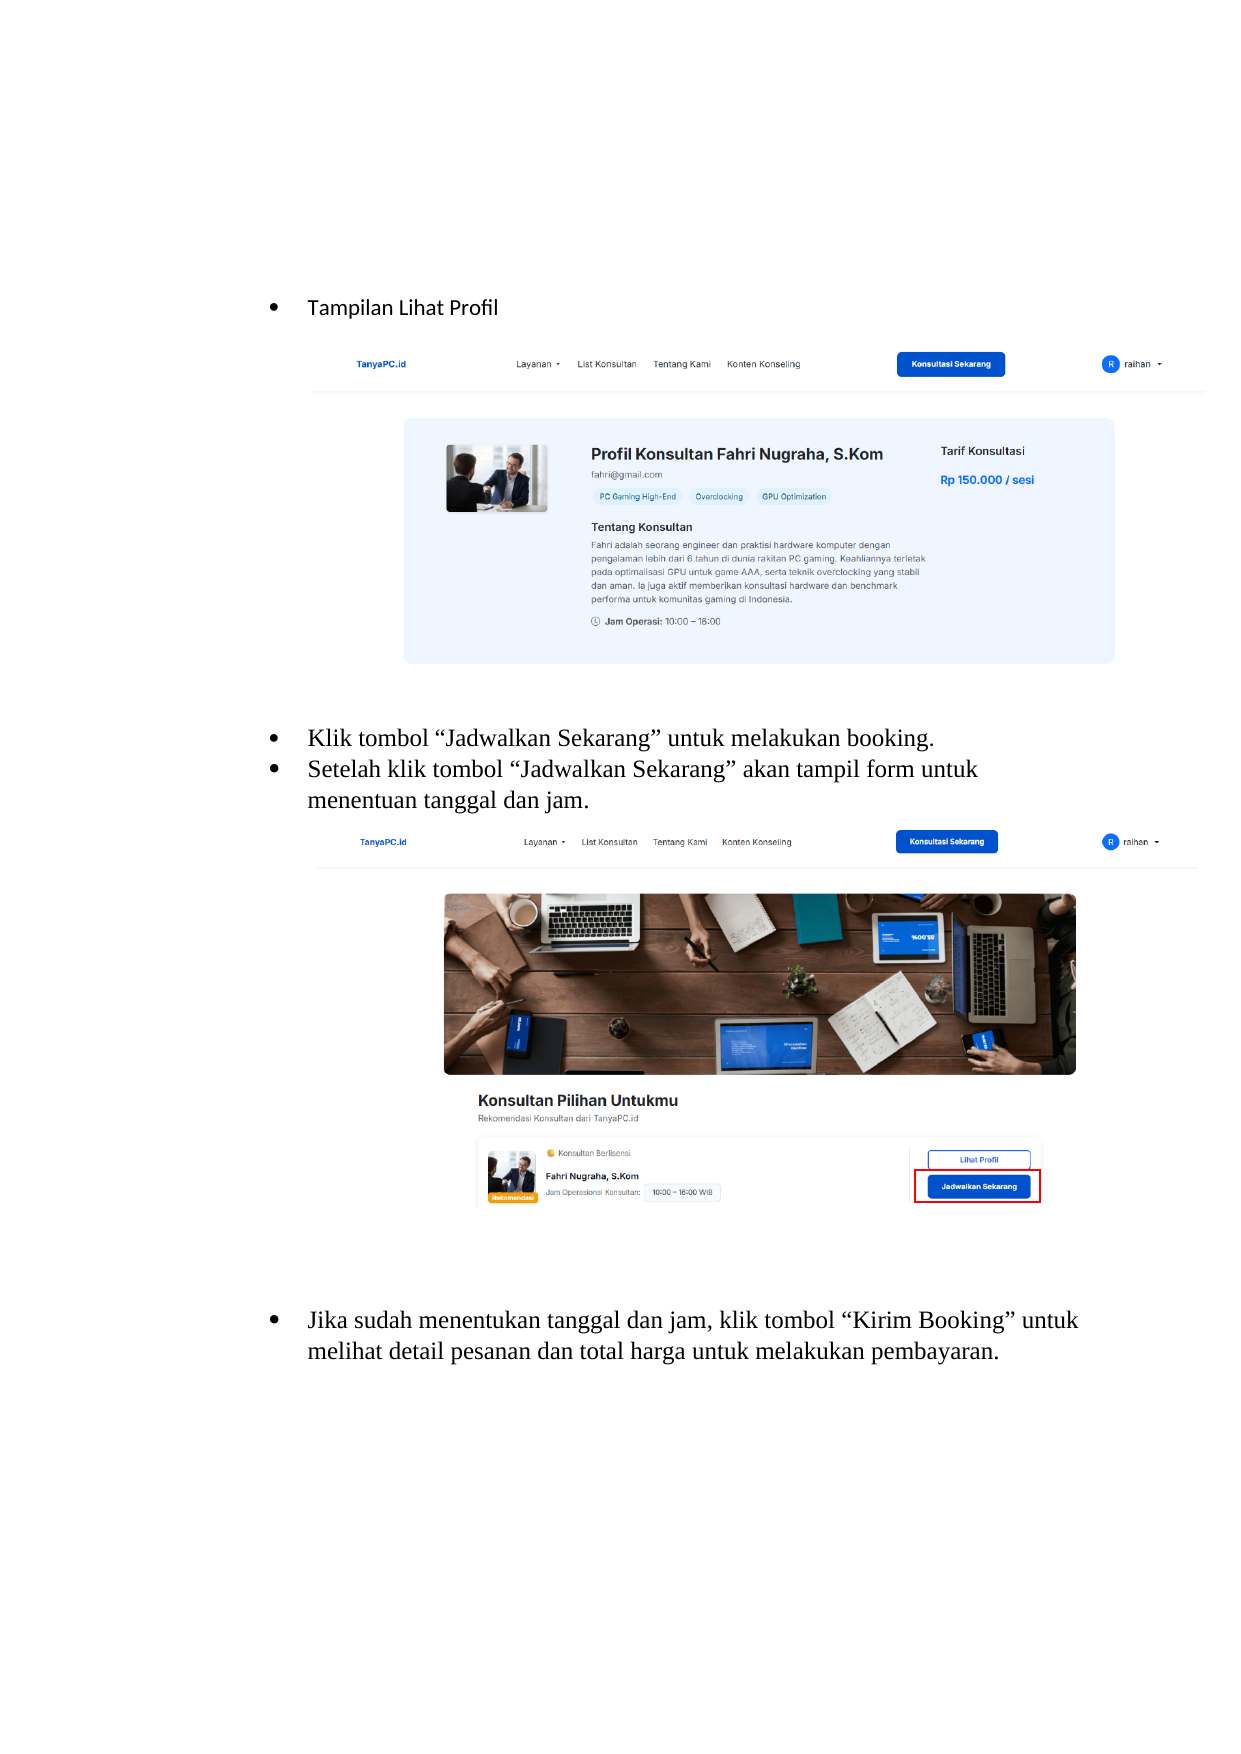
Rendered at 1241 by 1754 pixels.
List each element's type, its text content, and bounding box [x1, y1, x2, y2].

picture [312, 338, 1206, 719]
picture [315, 827, 1199, 1208]
list Jika sudah menentukan tanggal dan jam, klik tombol “Kirim Booking” untuk melihat detail pesanan dan total harga untuk melakukan pembayaran. [270, 1305, 1090, 1365]
list Tampilan Lihat Profil [270, 293, 1090, 321]
list Setelah klik tombol “Jadwalkan Sekarang” akan tampil form untuk menentuan tanggal dan jam. [270, 754, 1090, 814]
